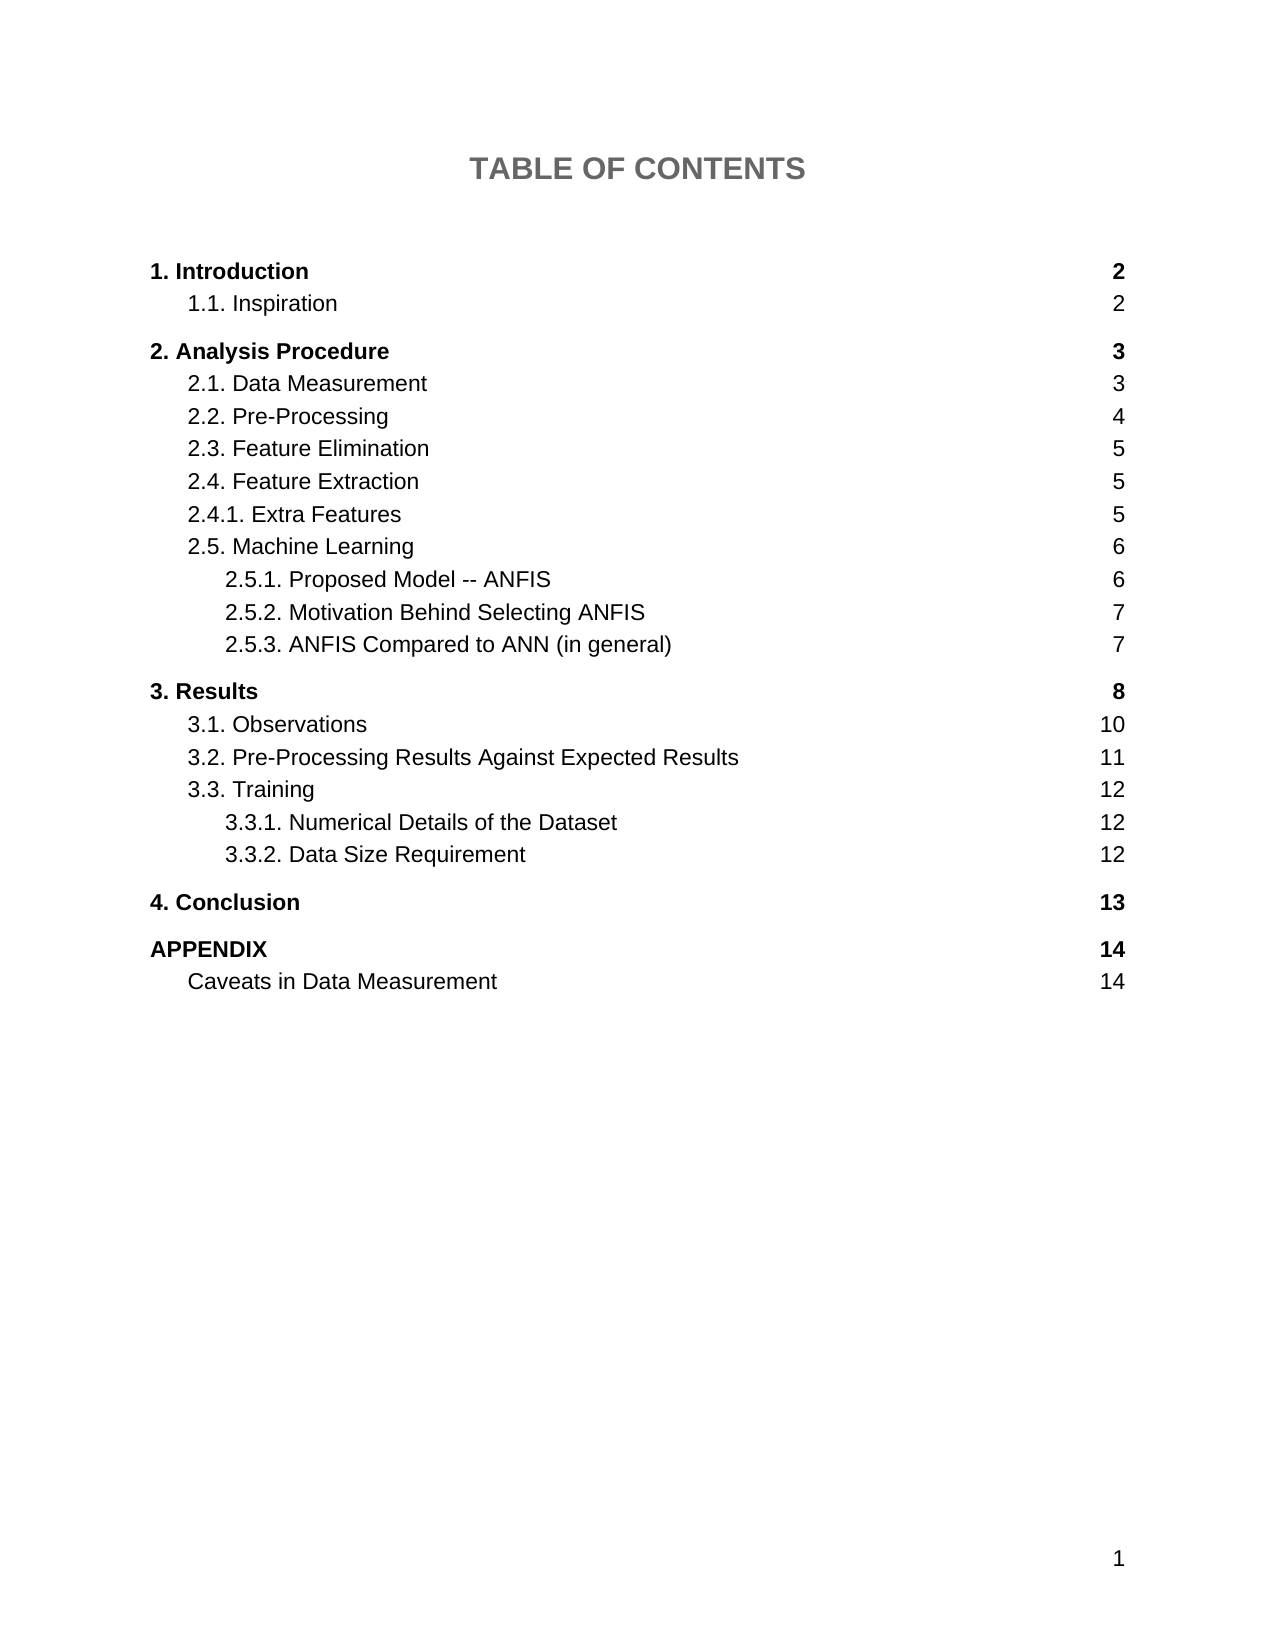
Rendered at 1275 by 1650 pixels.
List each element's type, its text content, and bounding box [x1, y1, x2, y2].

subtitle TABLE OF CONTENTS [150, 150, 1125, 186]
